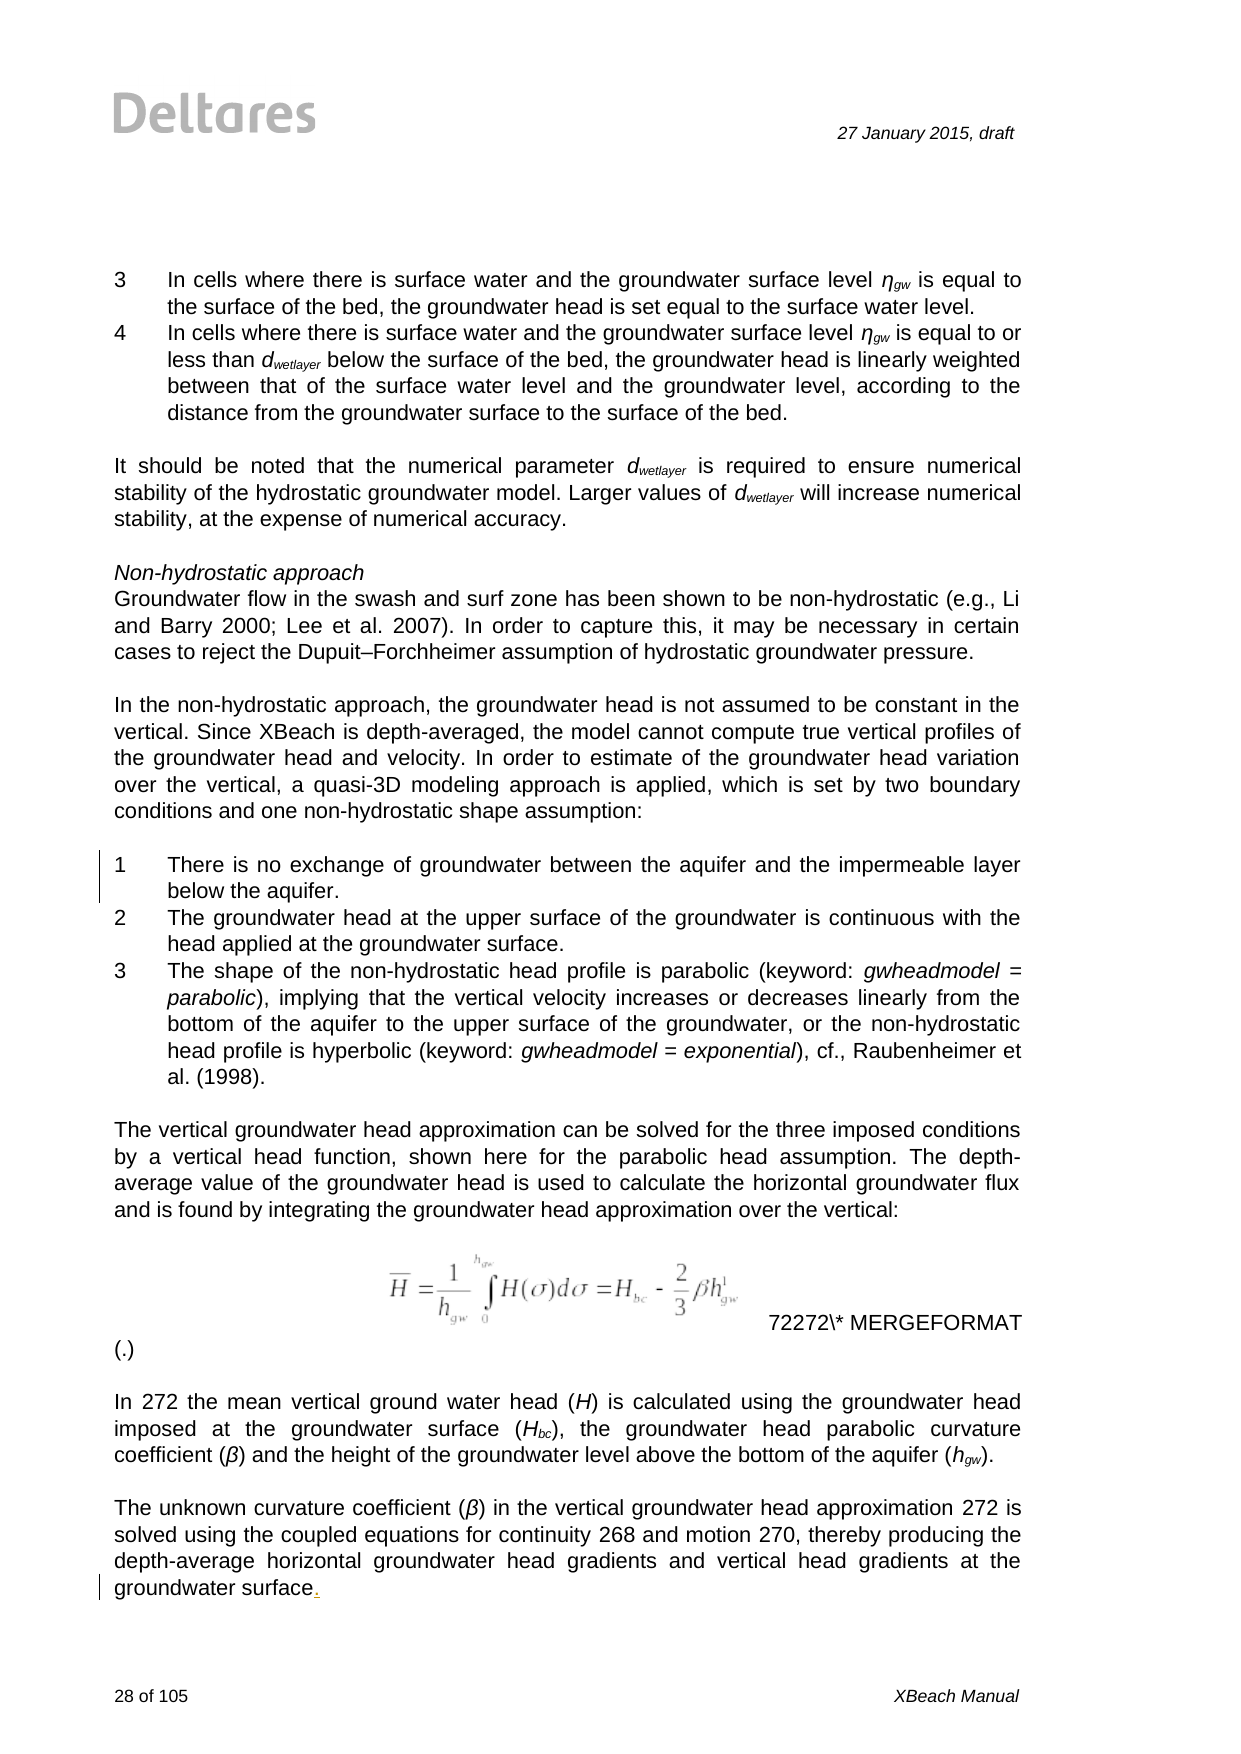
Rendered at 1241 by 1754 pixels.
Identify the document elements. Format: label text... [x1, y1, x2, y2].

text The unknown curvature coefficient (β) in the vertical groundwater head approximation is solved using the coupled equations for continuity and motion , thereby producing the depth-average horizontal groundwater head gradients and vertical head gradients at the groundwater surface [114, 1494, 1022, 1600]
list In cells where there is surface water and the groundwater surface level ηgw is equal to or less than dwetlayer below the surface of the bed, the groundwater head is linearly weighted between that of the surface water level and the groundwater level, according to the distance from the groundwater surface to the surface of the bed. [114, 319, 1022, 425]
text It should be noted that the numerical parameter dwetlayer is required to ensure numerical stability of the hydrostatic groundwater model. Larger values of dwetlayer will increase numerical stability, at the expense of numerical accuracy. [114, 452, 1022, 531]
text In the non-hydrostatic approach, the groundwater head is not assumed to be constant in the vertical. Since XBeach is depth-averaged, the model cannot compute true vertical profiles of the groundwater head and velocity. In order to estimate of the groundwater head variation over the vertical, a quasi-3D modeling approach is applied, which is set by two boundary conditions and one non-hydrostatic shape assumption: [114, 691, 1022, 824]
text Groundwater flow in the swash and surf zone has been shown to be non-hydrostatic (e.g., Li and Barry 2000; Lee et al. 2007). In order to capture this, it may be necessary in certain cases to reject the Dupuit–Forchheimer assumption of hydrostatic groundwater pressure. [114, 584, 1022, 664]
list In cells where there is surface water and the groundwater surface level ηgw is equal to the surface of the bed, the groundwater head is set equal to the surface water level. [114, 266, 1022, 319]
text The vertical groundwater head approximation can be solved for the three imposed conditions by a vertical head function, shown here for the parabolic head assumption. The depth-average value of the groundwater head is used to calculate the horizontal groundwater flux and is found by integrating the groundwater head approximation over the vertical: [114, 1116, 1022, 1222]
list The shape of the non-hydrostatic head profile is parabolic (keyword: gwheadmodel = parabolic), implying that the vertical velocity increases or decreases linearly from the bottom of the aquifer to the upper surface of the groundwater, or the non-hydrostatic head profile is hyperbolic (keyword: gwheadmodel = exponential), cf., Raubenheimer et al. (1998). [114, 956, 1022, 1089]
text In the mean vertical ground water head (H) is calculated using the groundwater head imposed at the groundwater surface (Hbc), the groundwater head parabolic curvature coefficient (β) and the height of the groundwater level above the bottom of the aquifer (hgw). [114, 1388, 1022, 1467]
text Non-hydrostatic approach [114, 558, 1022, 584]
list There is no exchange of groundwater between the aquifer and the impermeable layer below the aquifer. [114, 850, 1022, 903]
list The groundwater head at the upper surface of the groundwater is continuous with the head applied at the groundwater surface. [114, 903, 1022, 956]
picture [113, 75, 315, 133]
